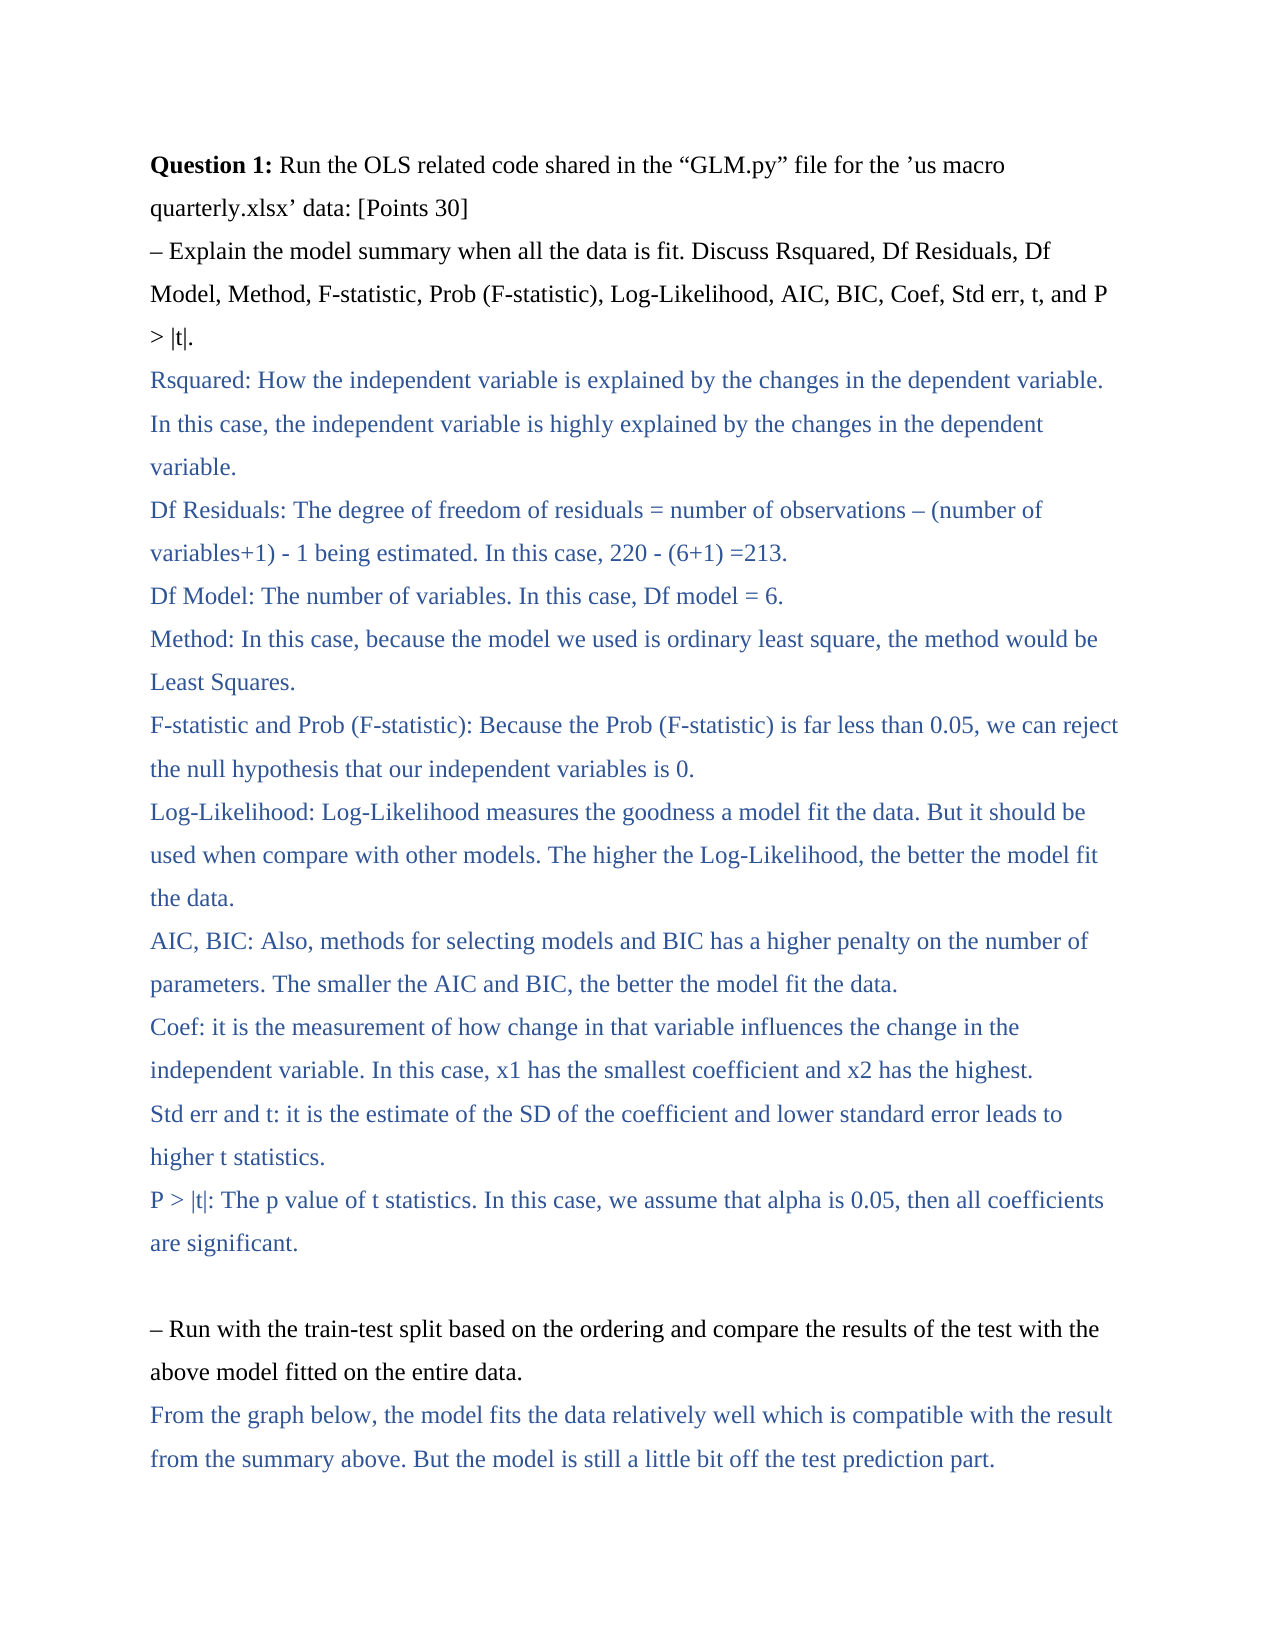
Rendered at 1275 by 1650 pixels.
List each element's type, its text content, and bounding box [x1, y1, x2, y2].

text Question 1: Run the OLS related code shared in the “GLM.py” file for the ’us macro quarterly.xlsx’ data: [Points 30] [150, 150, 1125, 222]
text Coef: it is the measurement of how change in that variable influences the change in the independent variable. In this case, x1 has the smallest coefficient and x2 has the highest. [150, 1012, 1125, 1084]
text Rsquared: How the independent variable is explained by the changes in the dependent variable. In this case, the independent variable is highly explained by the changes in the dependent variable. [150, 366, 1125, 481]
text Log-Likelihood: Log-Likelihood measures the goodness a model fit the data. But it should be used when compare with other models. The higher the Log-Likelihood, the better the model fit the data. [150, 797, 1125, 912]
text – Run with the train-test split based on the ordering and compare the results of the test with the above model fitted on the entire data. [150, 1314, 1125, 1386]
text – Explain the model summary when all the data is fit. Discuss Rsquared, Df Residuals, Df Model, Method, F-statistic, Prob (F-statistic), Log-Likelihood, AIC, BIC, Coef, Std err, t, and P > |t|. [150, 236, 1125, 351]
text F-statistic and Prob (F-statistic): Because the Prob (F-statistic) is far less than 0.05, we can reject the null hypothesis that our independent variables is 0. [150, 711, 1125, 782]
text Df Model: The number of variables. In this case, Df model = 6. [150, 581, 1125, 610]
text From the graph below, the model fits the data relatively well which is compatible with the result from the summary above. But the model is still a little bit off the test prediction part. [150, 1401, 1125, 1472]
text Df Residuals: The degree of freedom of residuals = number of observations – (number of variables+1) - 1 being estimated. In this case, 220 - (6+1) =213. [150, 495, 1125, 567]
text Method: In this case, because the model we used is ordinary least square, the method would be Least Squares. [150, 624, 1125, 696]
text AIC, BIC: Also, methods for selecting models and BIC has a higher penalty on the number of parameters. The smaller the AIC and BIC, the better the model fit the data. [150, 926, 1125, 998]
text Std err and t: it is the estimate of the SD of the coefficient and lower standard error leads to higher t statistics. [150, 1099, 1125, 1171]
text P > |t|: The p value of t statistics. In this case, we assume that alpha is 0.05, then all coefficients are significant. [150, 1185, 1125, 1257]
